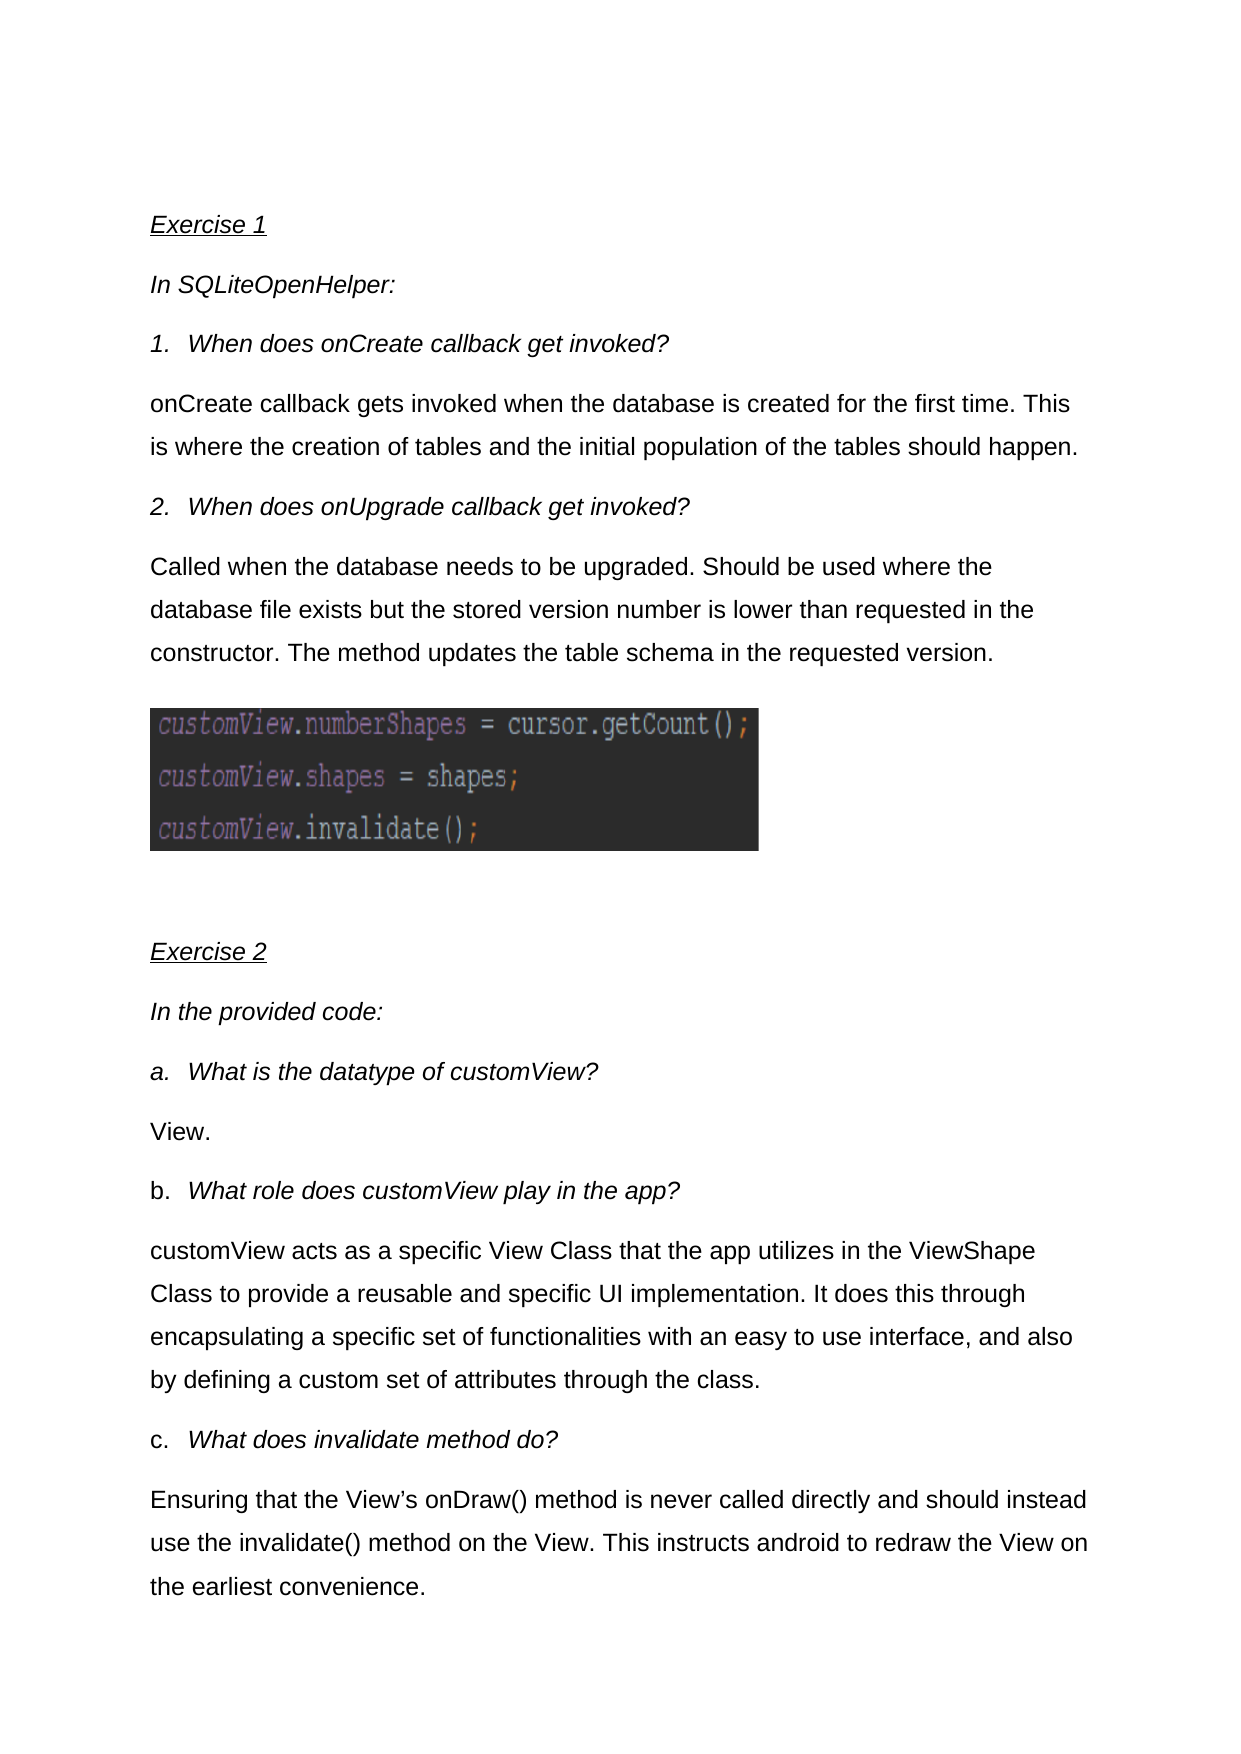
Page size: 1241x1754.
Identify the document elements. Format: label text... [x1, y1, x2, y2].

text Exercise 2 [150, 937, 1090, 966]
list When does onCreate callback get invoked? [150, 329, 1090, 358]
text View. [150, 1116, 1090, 1145]
text Ensuring that the View’s onDraw() method is never called directly and should instead use the invalidate() method on the View. This instructs android to redraw the View on the earliest convenience. [150, 1485, 1090, 1600]
list What does invalidate method do? [150, 1425, 1090, 1454]
text In the provided code: [150, 997, 1090, 1026]
list What role does customView play in the app? [150, 1176, 1090, 1205]
text onCreate callback gets invoked when the database is created for the first time. This is where the creation of tables and the initial population of the tables should happen. [150, 389, 1090, 461]
picture [150, 708, 759, 851]
list What is the datatype of customView? [150, 1057, 1090, 1085]
text customView acts as a specific View Class that the app utilizes in the ViewShape Class to provide a reusable and specific UI implementation. It does this through encapsulating a specific set of functionalities with an easy to use interface, and also by defining a custom set of attributes through the class. [150, 1236, 1090, 1394]
text In SQLiteOpenHelper: [150, 269, 1090, 298]
text Exercise 1 [150, 210, 1090, 238]
list When does onUpgrade callback get invoked? [150, 492, 1090, 521]
text Called when the database needs to be upgraded. Should be used where the database file exists but the stored version number is lower than requested in the constructor. The method updates the table schema in the requested version. [150, 552, 1090, 667]
